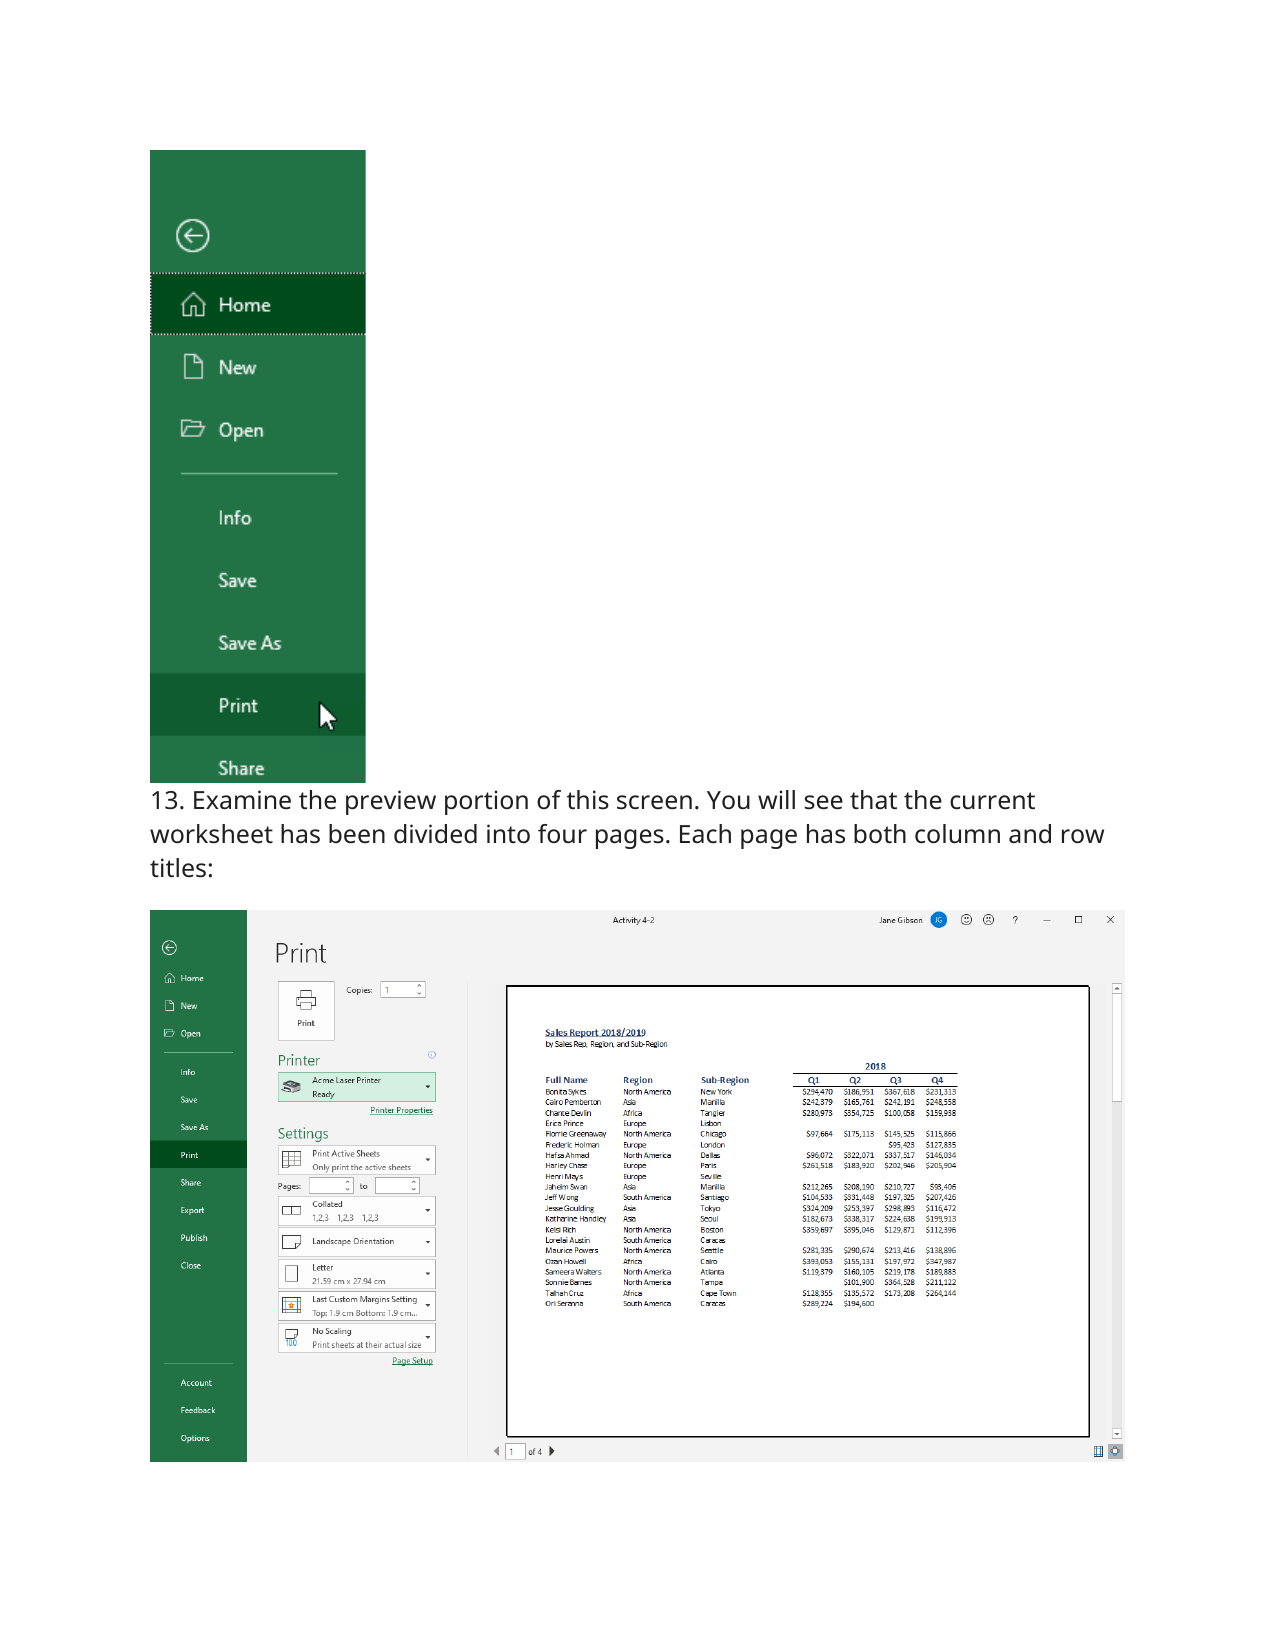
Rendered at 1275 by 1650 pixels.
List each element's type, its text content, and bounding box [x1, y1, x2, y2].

picture [150, 910, 1125, 1462]
picture [150, 150, 366, 783]
text 13. Examine the preview portion of this screen. You will see that the current worksheet has been divided into four pages. Each page has both column and row titles: [150, 783, 1125, 885]
